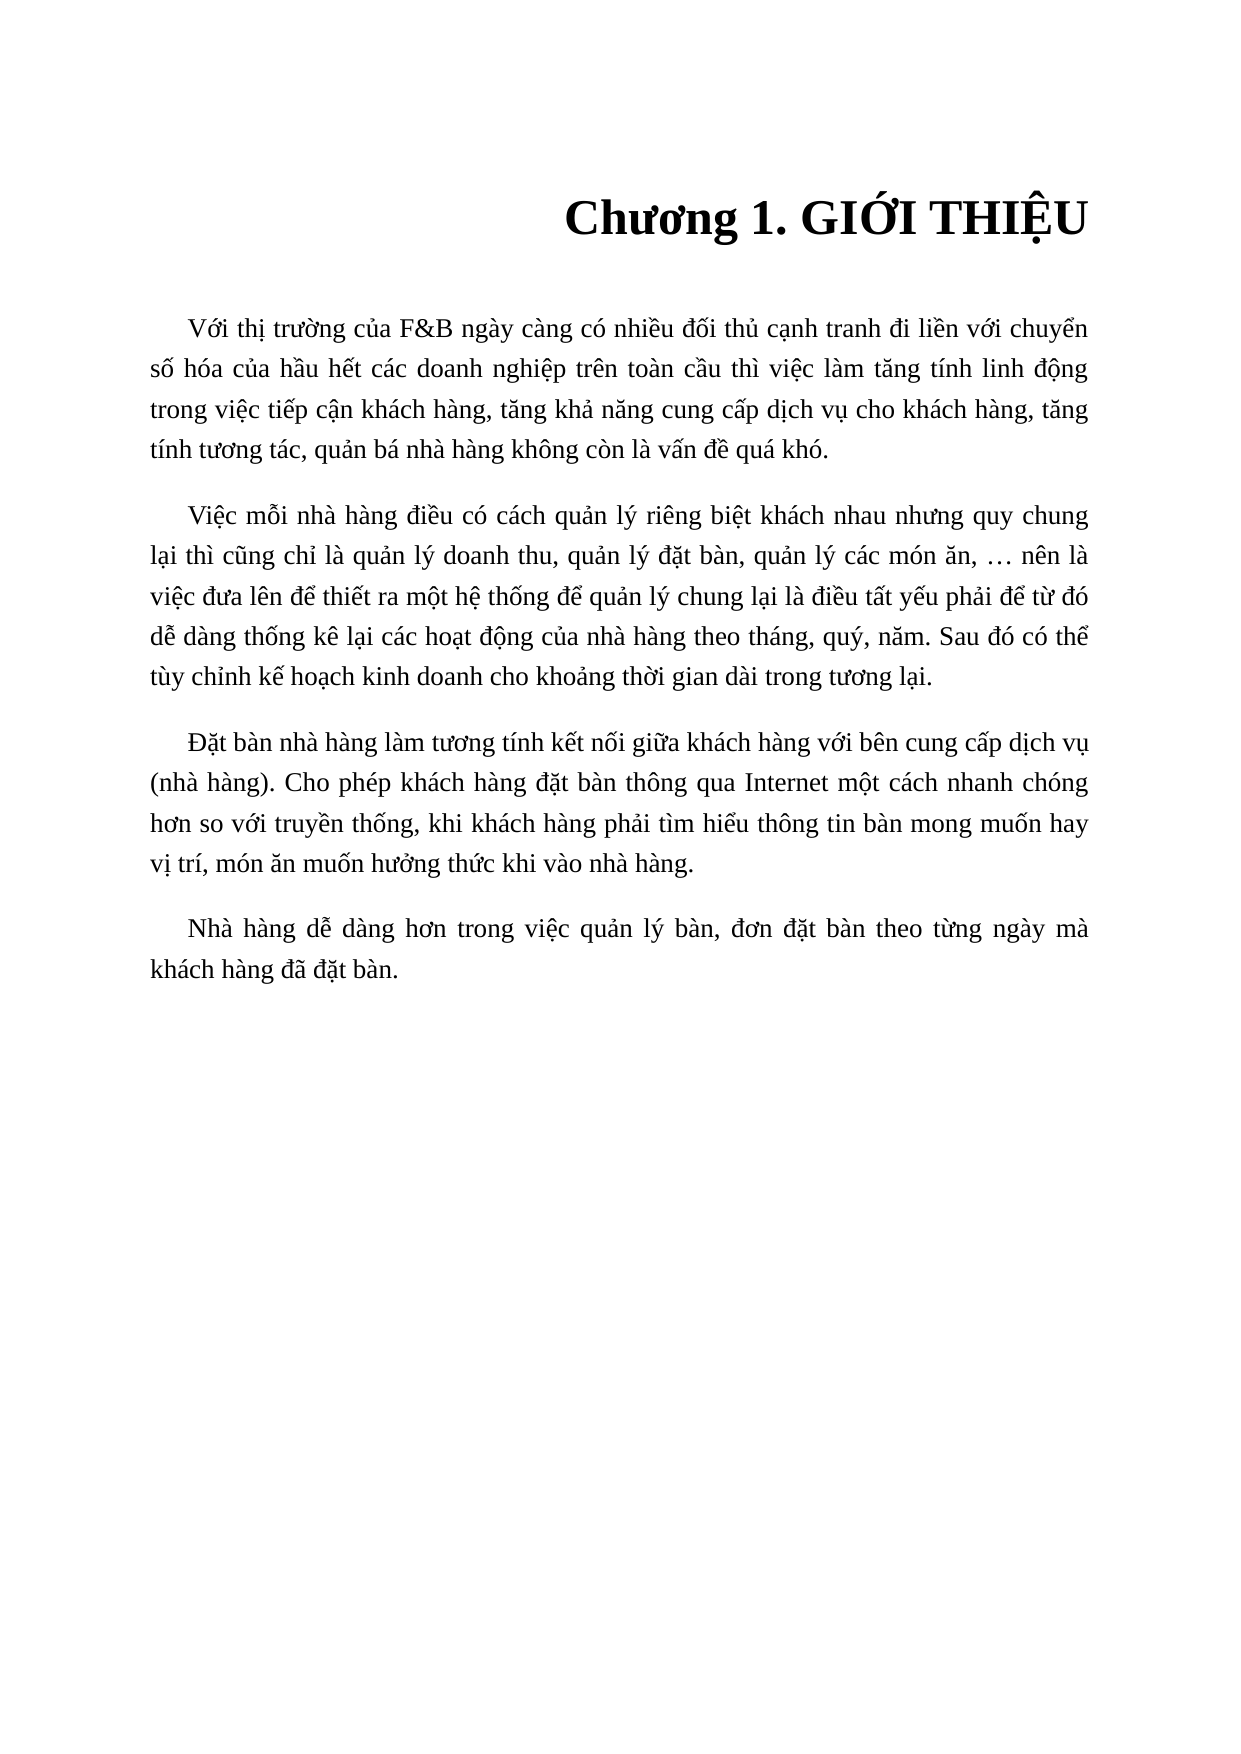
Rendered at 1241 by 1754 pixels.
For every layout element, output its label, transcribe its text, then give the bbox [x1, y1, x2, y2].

text Với thị trường của F&B ngày càng có nhiều đối thủ cạnh tranh đi liền với chuyển số hóa của hầu hết các doanh nghiệp trên toàn cầu thì việc làm tăng tính linh động trong việc tiếp cận khách hàng, tăng khả năng cung cấp dịch vụ cho khách hàng, tăng tính tương tác, quản bá nhà hàng không còn là vấn đề quá khó. [150, 312, 1090, 464]
text Nhà hàng dễ dàng hơn trong việc quản lý bàn, đơn đặt bàn theo từng ngày mà khách hàng đã đặt bàn. [150, 913, 1090, 984]
text Đặt bàn nhà hàng làm tương tính kết nối giữa khách hàng với bên cung cấp dịch vụ (nhà hàng). Cho phép khách hàng đặt bàn thông qua Internet một cách nhanh chóng hơn so với truyền thống, khi khách hàng phải tìm hiểu thông tin bàn mong muốn hay vị trí, món ăn muốn hưởng thức khi vào nhà hàng. [150, 726, 1090, 878]
subtitle Chương 1. GIỚI THIỆU [150, 187, 1090, 245]
text Việc mỗi nhà hàng điều có cách quản lý riêng biệt khách nhau nhưng quy chung lại thì cũng chỉ là quản lý doanh thu, quản lý đặt bàn, quản lý các món ăn, … nên là việc đưa lên để thiết ra một hệ thống để quản lý chung lại là điều tất yếu phải để từ đó dễ dàng thống kê lại các hoạt động của nhà hàng theo tháng, quý, năm. Sau đó có thể tùy chỉnh kế hoạch kinh doanh cho khoảng thời gian dài trong tương lại. [150, 499, 1090, 692]
